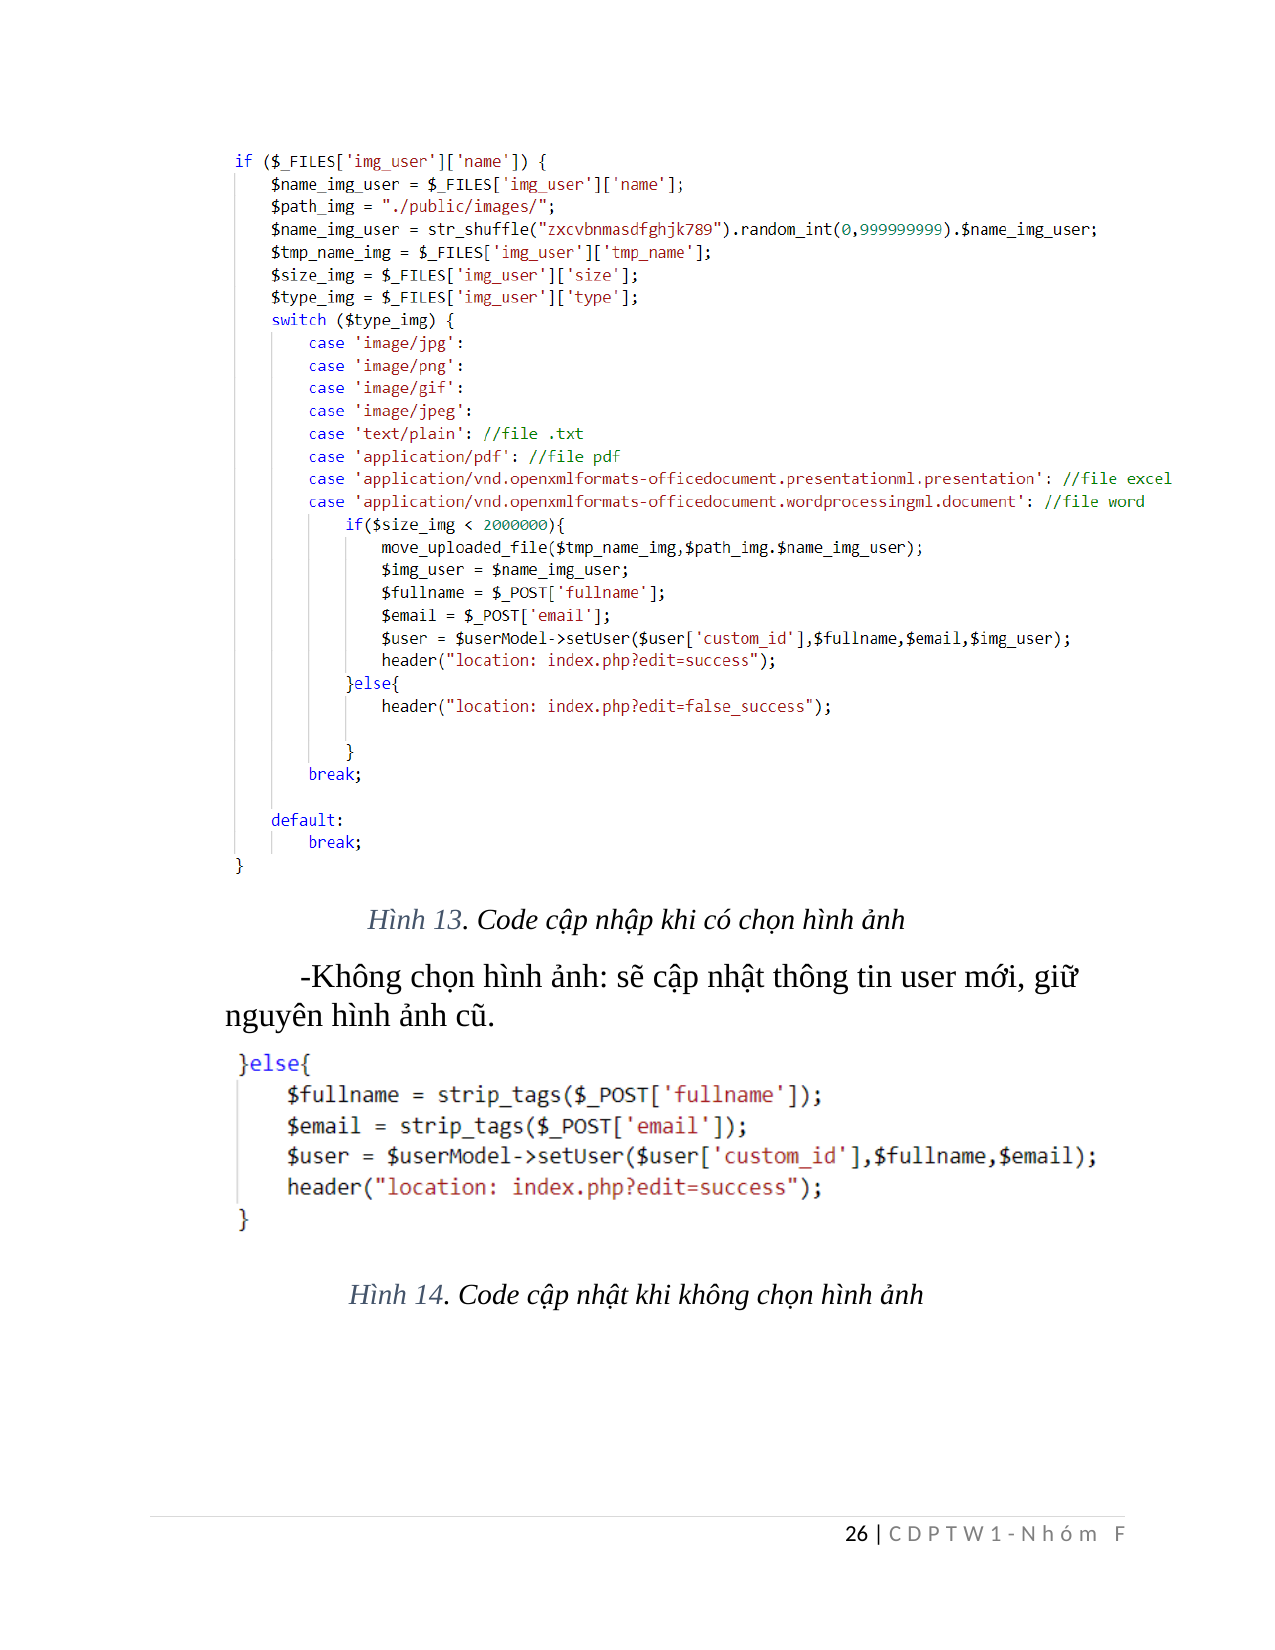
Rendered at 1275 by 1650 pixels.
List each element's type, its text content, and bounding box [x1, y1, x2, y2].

picture [225, 150, 1200, 894]
text -Không chọn hình ảnh: sẽ cập nhật thông tin user mới, giữ nguyên hình ảnh cũ. [225, 957, 1125, 1033]
picture [225, 1041, 1200, 1269]
text Hình 13. Code cập nhập khi có chọn hình ảnh [150, 902, 1125, 936]
text Hình 14. Code cập nhật khi không chọn hình ảnh [150, 1277, 1125, 1310]
